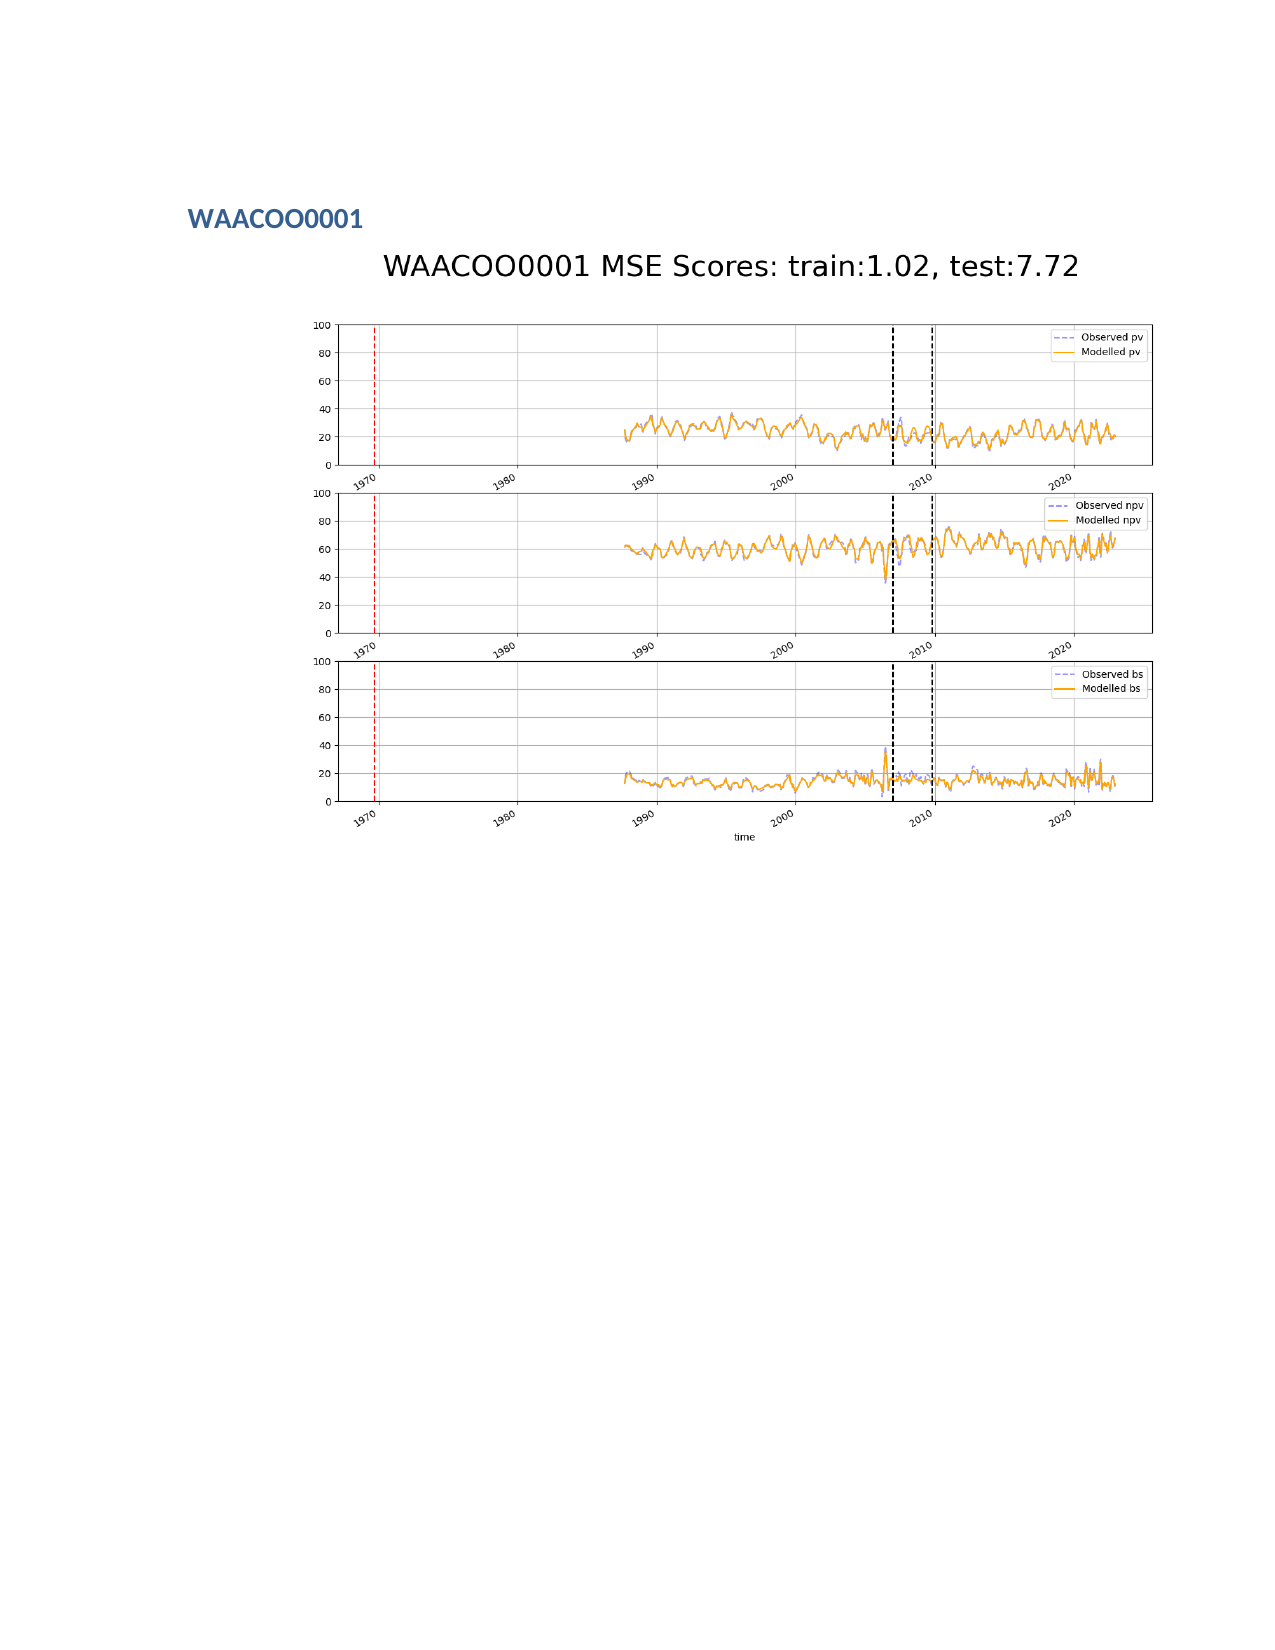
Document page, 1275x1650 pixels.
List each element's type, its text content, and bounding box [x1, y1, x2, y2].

picture [206, 241, 1257, 941]
subtitle WAACOO0001 [187, 200, 1087, 236]
